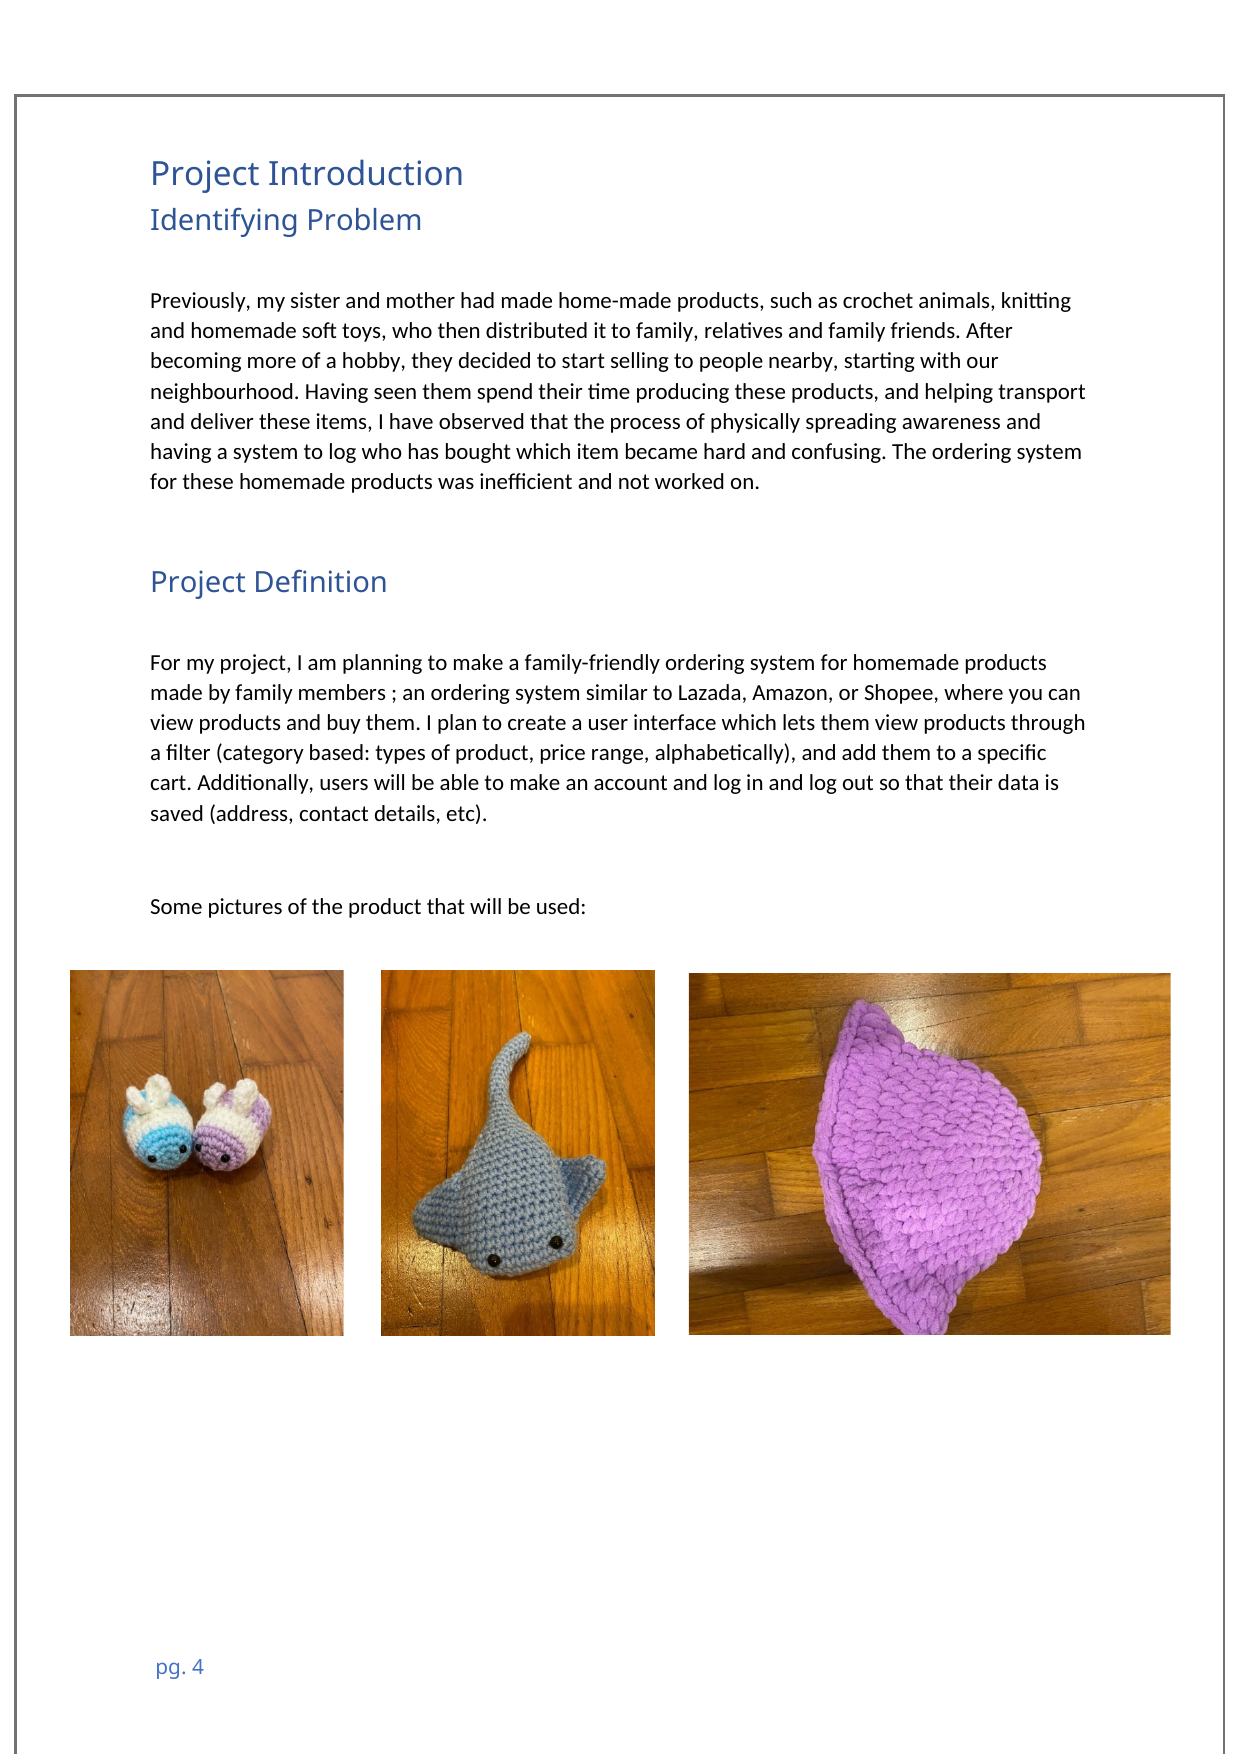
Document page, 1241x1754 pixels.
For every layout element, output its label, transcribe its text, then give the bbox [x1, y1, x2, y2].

picture [688, 973, 1171, 1335]
text Previously, my sister and mother had made home-made products, such as crochet animals, knitting and homemade soft toys, who then distributed it to family, relatives and family friends. After becoming more of a hobby, they decided to start selling to people nearby, starting with our neighbourhood. Having seen them spend their time producing these products, and helping transport and deliver these items, I have observed that the process of physically spreading awareness and having a system to log who has bought which item became hard and confusing. The ordering system for these homemade products was inefficient and not worked on. [150, 286, 1090, 495]
subtitle Identifying Problem [150, 199, 1090, 239]
text Some pictures of the product that will be used: [150, 892, 1090, 921]
subtitle Project Introduction [150, 150, 1090, 195]
text For my project, I am planning to make a family-friendly ordering system for homemade products made by family members ; an ordering system similar to Lazada, Amazon, or Shopee, where you can view products and buy them. I plan to create a user interface which lets them view products through a filter (category based: types of product, price range, alphabetically), and add them to a specific cart. Additionally, users will be able to make an account and log in and log out so that their data is saved (address, contact details, etc). [150, 648, 1090, 827]
picture [70, 970, 344, 1336]
subtitle Project Definition [150, 561, 1090, 601]
picture [381, 970, 655, 1336]
